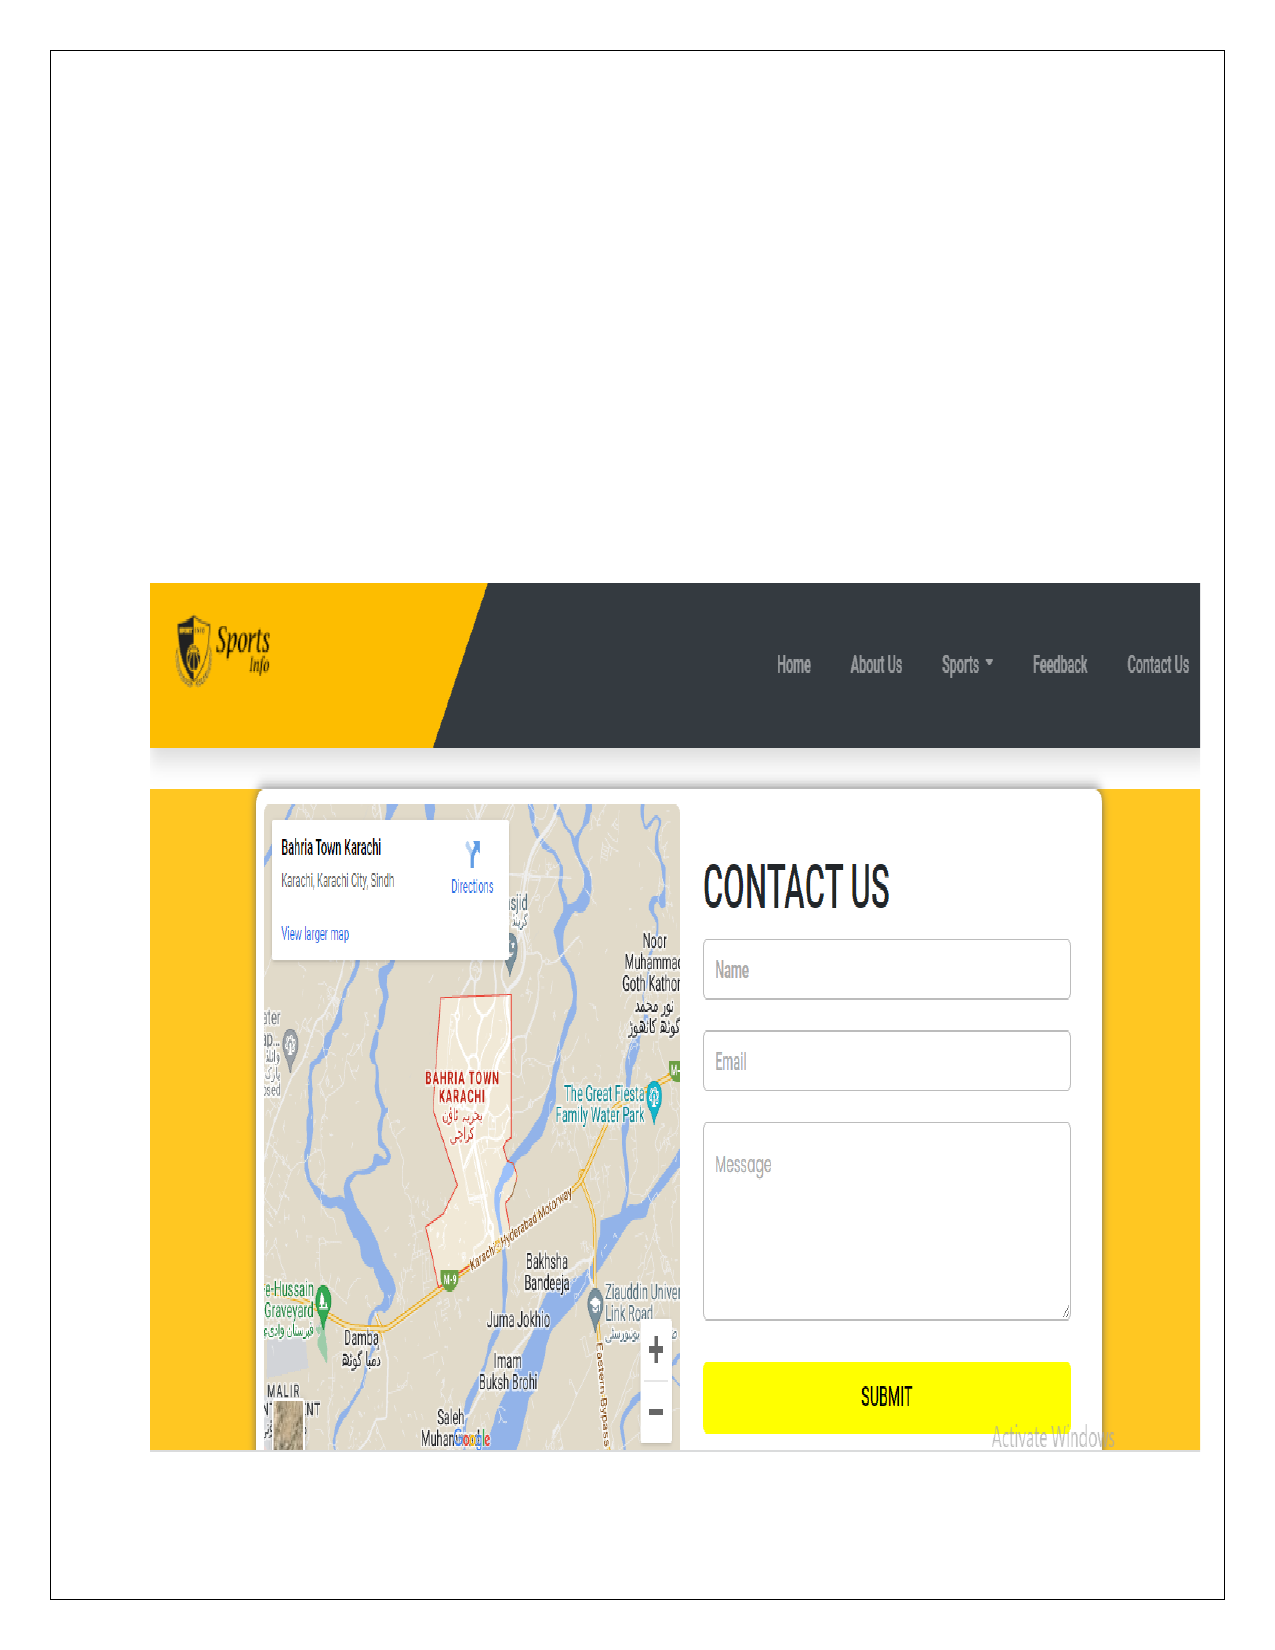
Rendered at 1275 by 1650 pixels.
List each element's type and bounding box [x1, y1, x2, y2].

picture [150, 583, 1200, 1453]
